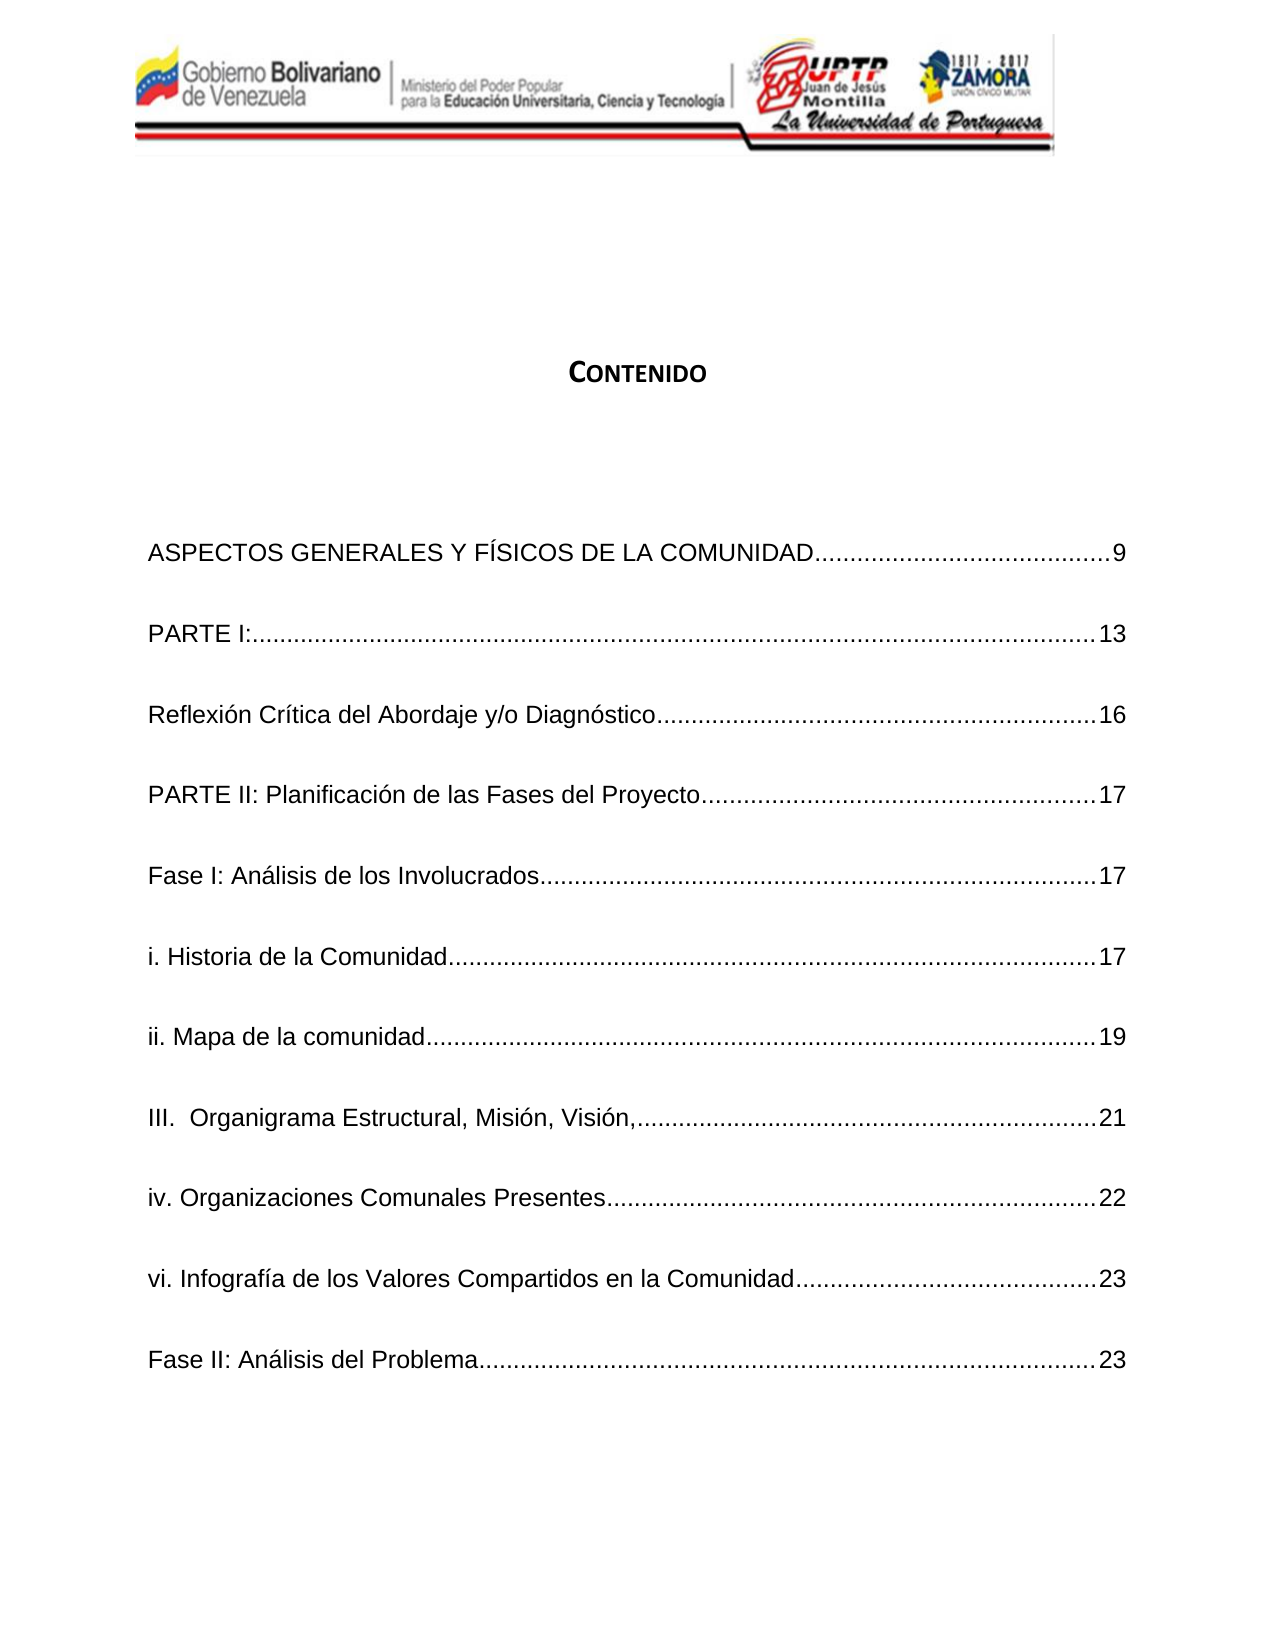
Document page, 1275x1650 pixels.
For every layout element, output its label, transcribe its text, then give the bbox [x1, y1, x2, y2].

text Contenido [148, 350, 1127, 391]
picture [135, 34, 1056, 158]
